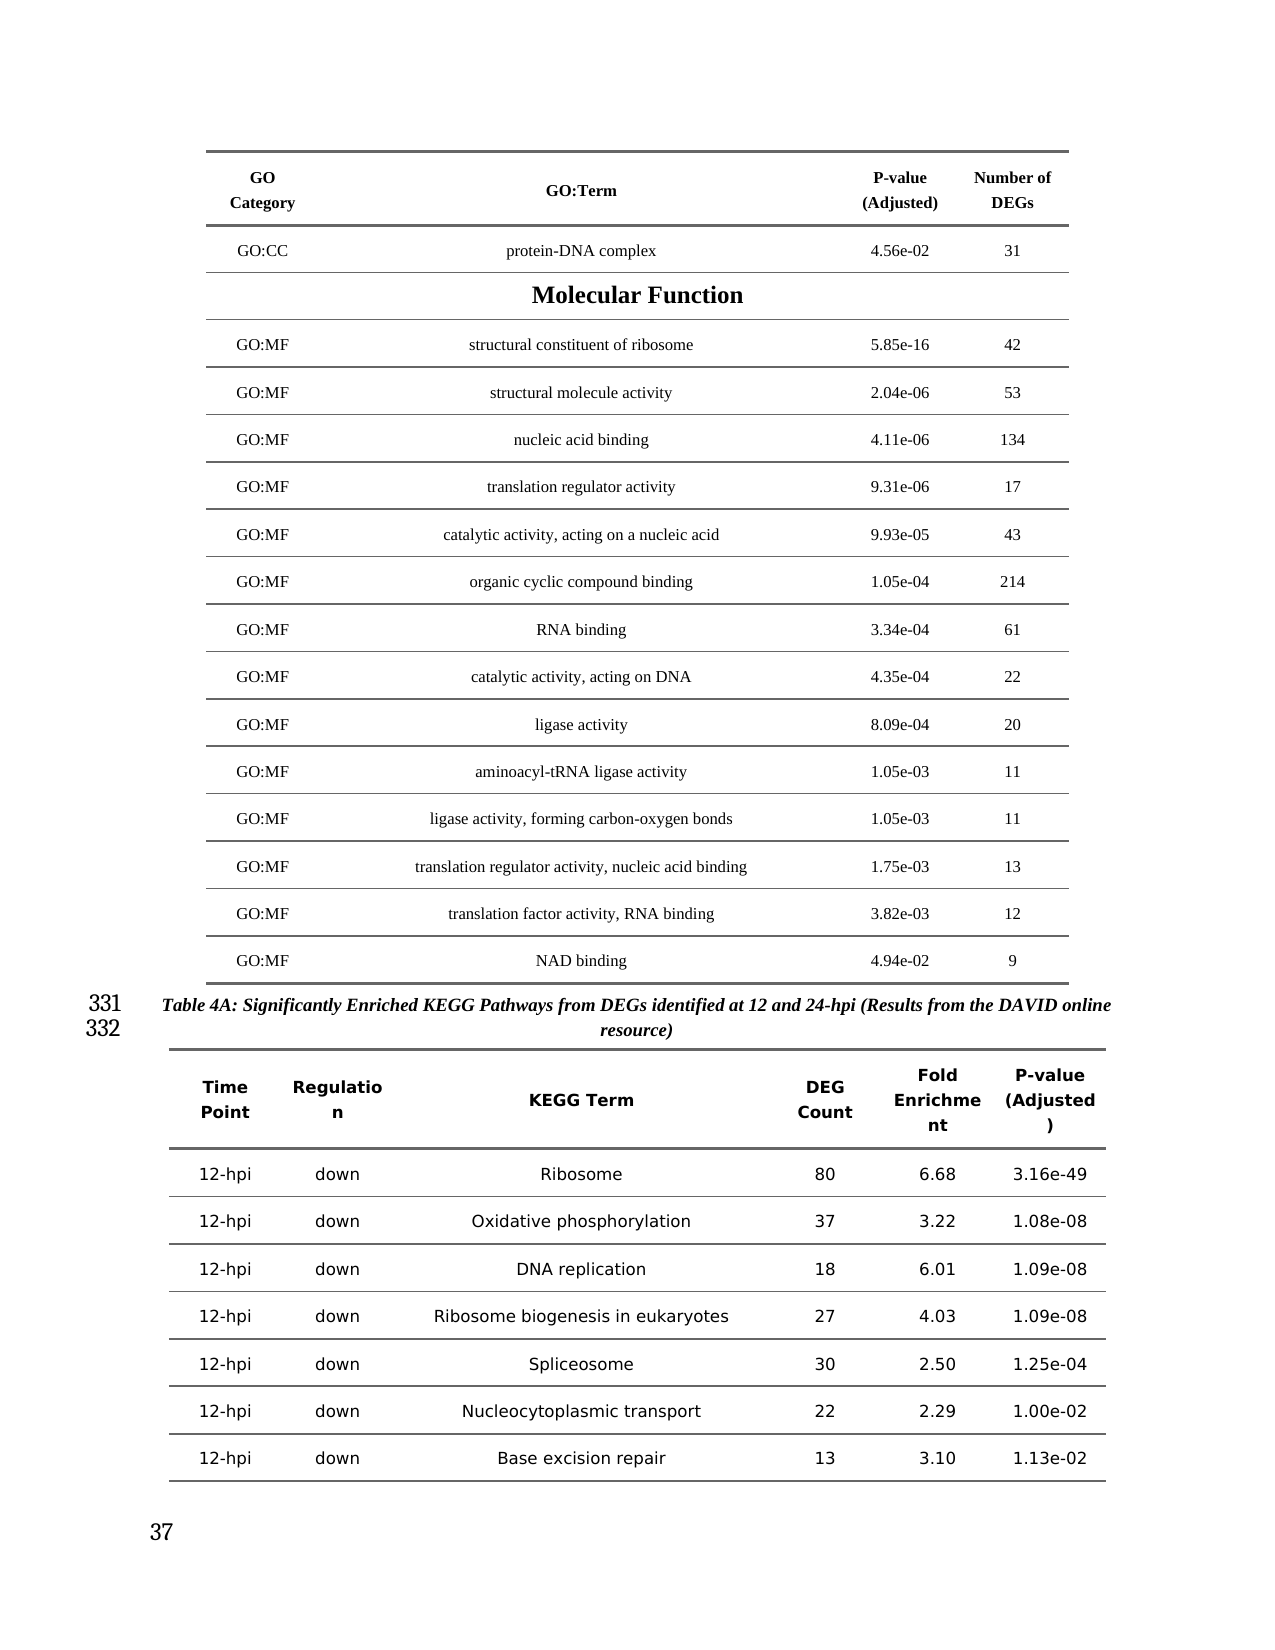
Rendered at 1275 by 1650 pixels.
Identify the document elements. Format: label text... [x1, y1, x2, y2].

table_cell 13 [769, 1435, 881, 1480]
table_cell 2.04e-06 [844, 368, 956, 413]
table_cell down [281, 1292, 394, 1338]
table_cell 6.68 [881, 1150, 994, 1196]
table_cell 80 [769, 1150, 881, 1196]
table_cell 30 [769, 1340, 881, 1385]
table_cell 9.31e-06 [844, 463, 956, 508]
table_cell aminoacyl-tRNA ligase activity [319, 747, 844, 793]
table_cell 3.82e-03 [844, 889, 956, 935]
table_cell 12-hpi [169, 1245, 281, 1291]
table_cell 3.16e-49 [994, 1150, 1106, 1196]
table_cell organic cyclic compound binding [319, 557, 844, 603]
text Table 4A: Significantly Enriched KEGG Pathways from DEGs identified at 12 and 24-hpi (Results from the DAVID online resource) [156, 992, 1119, 1042]
table_cell 3.10 [881, 1435, 994, 1480]
table_cell 8.09e-04 [844, 700, 956, 745]
table_cell NAD binding [319, 937, 844, 982]
table_header GO:Term [319, 153, 844, 224]
table_cell RNA binding [319, 605, 844, 651]
table_cell 13 [956, 842, 1069, 887]
table_cell 22 [956, 652, 1069, 698]
table_header DEG Count [769, 1051, 881, 1147]
table_cell structural molecule activity [319, 368, 844, 413]
table_cell ligase activity, forming carbon-oxygen bonds [319, 794, 844, 840]
table_header Fold Enrichment [881, 1051, 994, 1147]
table_cell down [281, 1387, 394, 1433]
table_header P-value (Adjusted) [994, 1051, 1106, 1147]
table_cell 1.05e-03 [844, 794, 956, 840]
table_cell 12-hpi [169, 1197, 281, 1243]
table_cell ligase activity [319, 700, 844, 745]
table_cell Molecular Function [206, 273, 1069, 319]
table_header GO Category [206, 153, 319, 224]
table_cell 2.29 [881, 1387, 994, 1433]
table_cell translation factor activity, RNA binding [319, 889, 844, 935]
table_cell GO:MF [206, 320, 319, 366]
table_cell structural constituent of ribosome [319, 320, 844, 366]
table_cell 4.03 [881, 1292, 994, 1338]
table_cell 1.05e-04 [844, 557, 956, 603]
table_cell 17 [956, 463, 1069, 508]
table_cell translation regulator activity, nucleic acid binding [319, 842, 844, 887]
table_cell down [281, 1245, 394, 1291]
table_cell 134 [956, 415, 1069, 461]
table_cell down [281, 1150, 394, 1196]
table_cell nucleic acid binding [319, 415, 844, 461]
table_cell Nucleocytoplasmic transport [394, 1387, 769, 1433]
table_cell GO:MF [206, 415, 319, 461]
table_cell 12-hpi [169, 1150, 281, 1196]
table_cell 37 [769, 1197, 881, 1243]
table_cell 22 [769, 1387, 881, 1433]
table_cell Spliceosome [394, 1340, 769, 1385]
table_cell 1.75e-03 [844, 842, 956, 887]
table_cell Base excision repair [394, 1435, 769, 1480]
table_cell 4.11e-06 [844, 415, 956, 461]
table_cell catalytic activity, acting on a nucleic acid [319, 510, 844, 556]
table_cell 3.34e-04 [844, 605, 956, 651]
table_cell 42 [956, 320, 1069, 366]
table_cell 5.85e-16 [844, 320, 956, 366]
table_cell 12 [956, 889, 1069, 935]
table_cell 4.94e-02 [844, 937, 956, 982]
table_cell GO:MF [206, 463, 319, 508]
table_cell Ribosome [394, 1150, 769, 1196]
table_header Time Point [169, 1051, 281, 1147]
table_cell 12-hpi [169, 1387, 281, 1433]
table_header KEGG Term [394, 1051, 769, 1147]
table_cell 11 [956, 747, 1069, 793]
table_cell 3.22 [881, 1197, 994, 1243]
table_cell 9.93e-05 [844, 510, 956, 556]
table_cell 9 [956, 937, 1069, 982]
table_cell 11 [956, 794, 1069, 840]
table_cell Oxidative phosphorylation [394, 1197, 769, 1243]
table_cell GO:MF [206, 700, 319, 745]
table_cell 6.01 [881, 1245, 994, 1291]
table_header Number of DEGs [956, 153, 1069, 224]
table_cell protein-DNA complex [319, 227, 844, 271]
table_cell 1.09e-08 [994, 1292, 1106, 1338]
table_cell 12-hpi [169, 1292, 281, 1338]
table_cell 1.09e-08 [994, 1245, 1106, 1291]
table_cell 1.13e-02 [994, 1435, 1106, 1480]
table_cell 1.05e-03 [844, 747, 956, 793]
table_cell GO:MF [206, 747, 319, 793]
table_cell GO:MF [206, 889, 319, 935]
table_cell GO:MF [206, 368, 319, 413]
table_cell translation regulator activity [319, 463, 844, 508]
table_cell 12-hpi [169, 1340, 281, 1385]
table_cell 20 [956, 700, 1069, 745]
table_cell 43 [956, 510, 1069, 556]
table_cell 12-hpi [169, 1435, 281, 1480]
table_cell down [281, 1197, 394, 1243]
table_cell 4.56e-02 [844, 227, 956, 271]
table_cell 214 [956, 557, 1069, 603]
table_header Regulation [281, 1051, 394, 1147]
table_cell 27 [769, 1292, 881, 1338]
table_cell DNA replication [394, 1245, 769, 1291]
table_cell GO:MF [206, 557, 319, 603]
table_cell 1.00e-02 [994, 1387, 1106, 1433]
table_cell 53 [956, 368, 1069, 413]
table_cell GO:MF [206, 794, 319, 840]
table_cell catalytic activity, acting on DNA [319, 652, 844, 698]
table_cell 31 [956, 227, 1069, 271]
table_cell GO:MF [206, 937, 319, 982]
table_cell 1.08e-08 [994, 1197, 1106, 1243]
table_cell 4.35e-04 [844, 652, 956, 698]
table_cell 2.50 [881, 1340, 994, 1385]
table_cell GO:MF [206, 510, 319, 556]
table_cell GO:MF [206, 605, 319, 651]
table_cell GO:MF [206, 652, 319, 698]
table_cell GO:MF [206, 842, 319, 887]
table_cell down [281, 1340, 394, 1385]
table_cell 1.25e-04 [994, 1340, 1106, 1385]
table_cell down [281, 1435, 394, 1480]
table_cell Ribosome biogenesis in eukaryotes [394, 1292, 769, 1338]
table_cell 61 [956, 605, 1069, 651]
table_cell GO:CC [206, 227, 319, 271]
table_cell 18 [769, 1245, 881, 1291]
table_header P-value (Adjusted) [844, 153, 956, 224]
